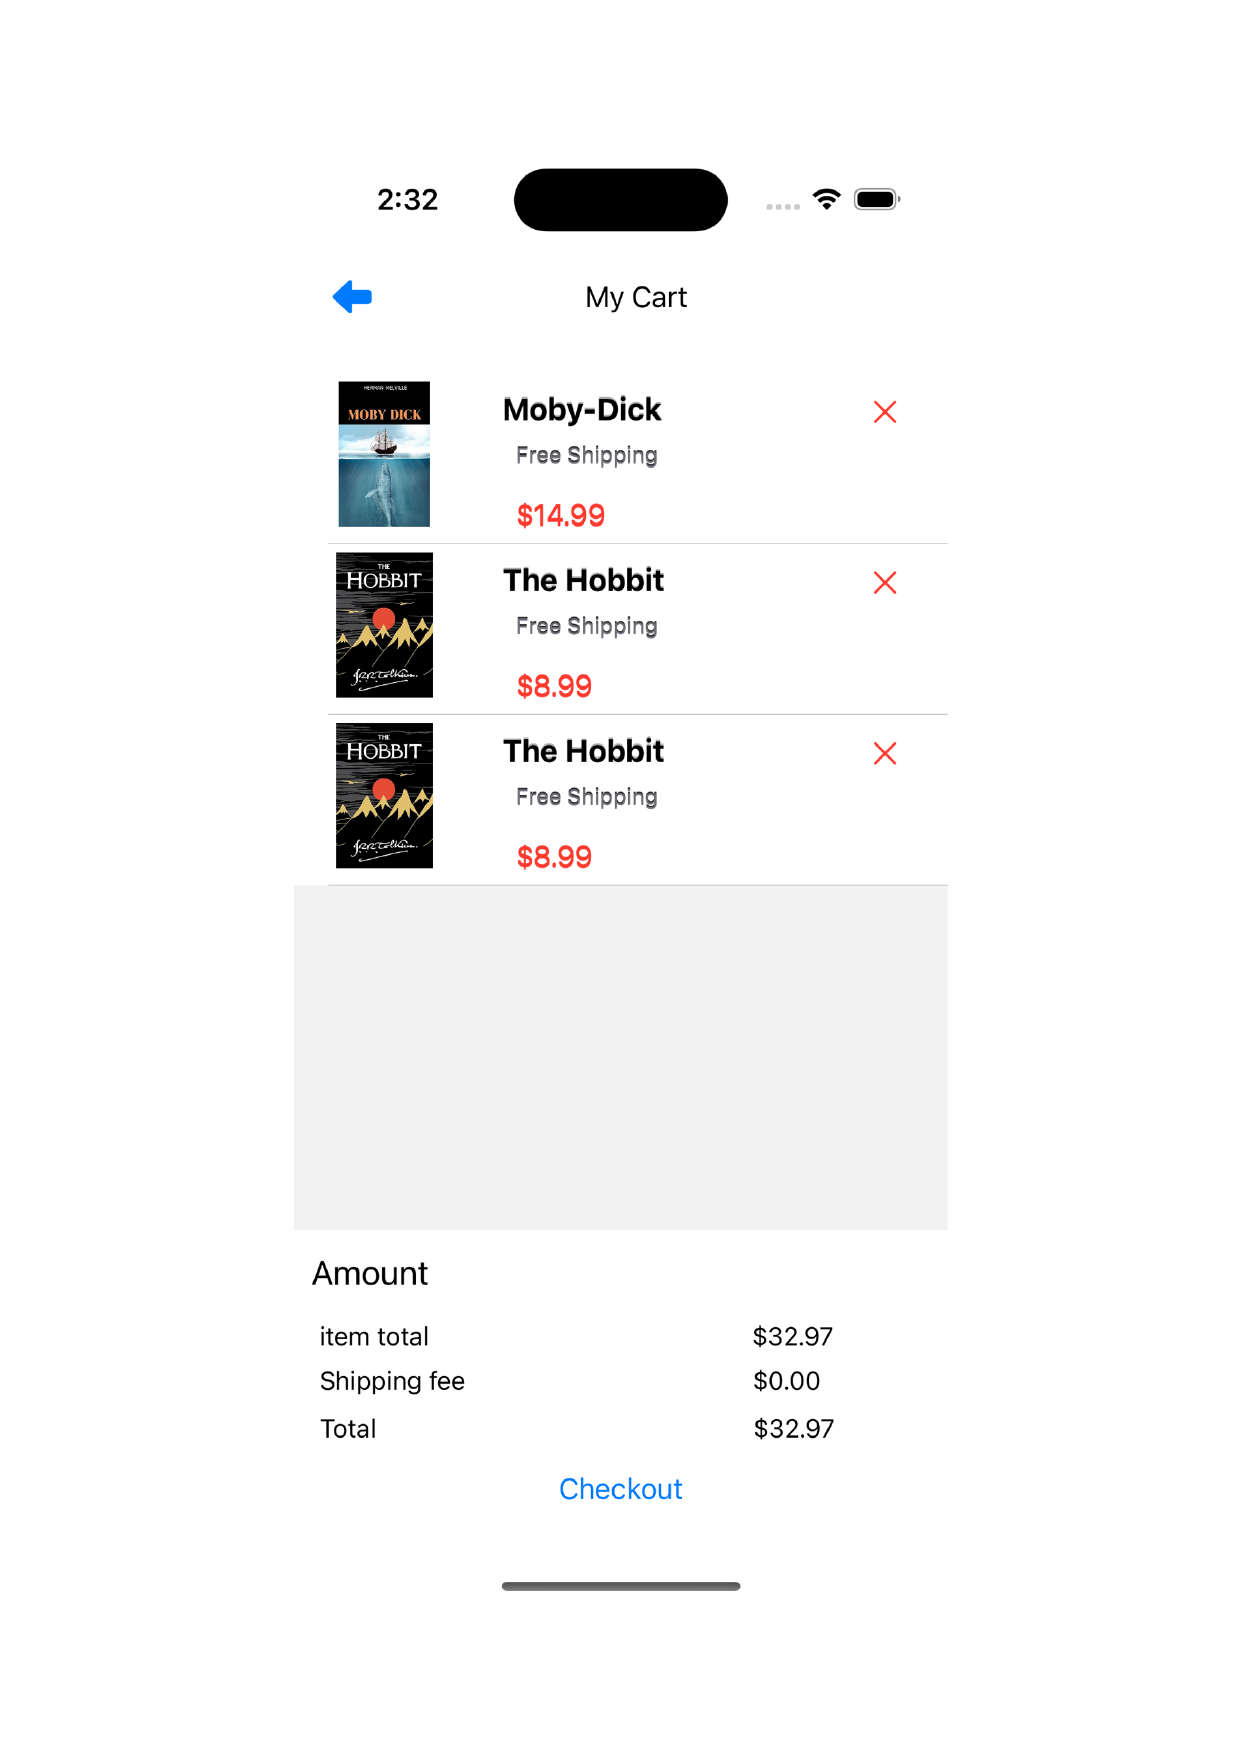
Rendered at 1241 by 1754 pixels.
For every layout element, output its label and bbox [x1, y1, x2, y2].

picture [285, 150, 956, 1604]
